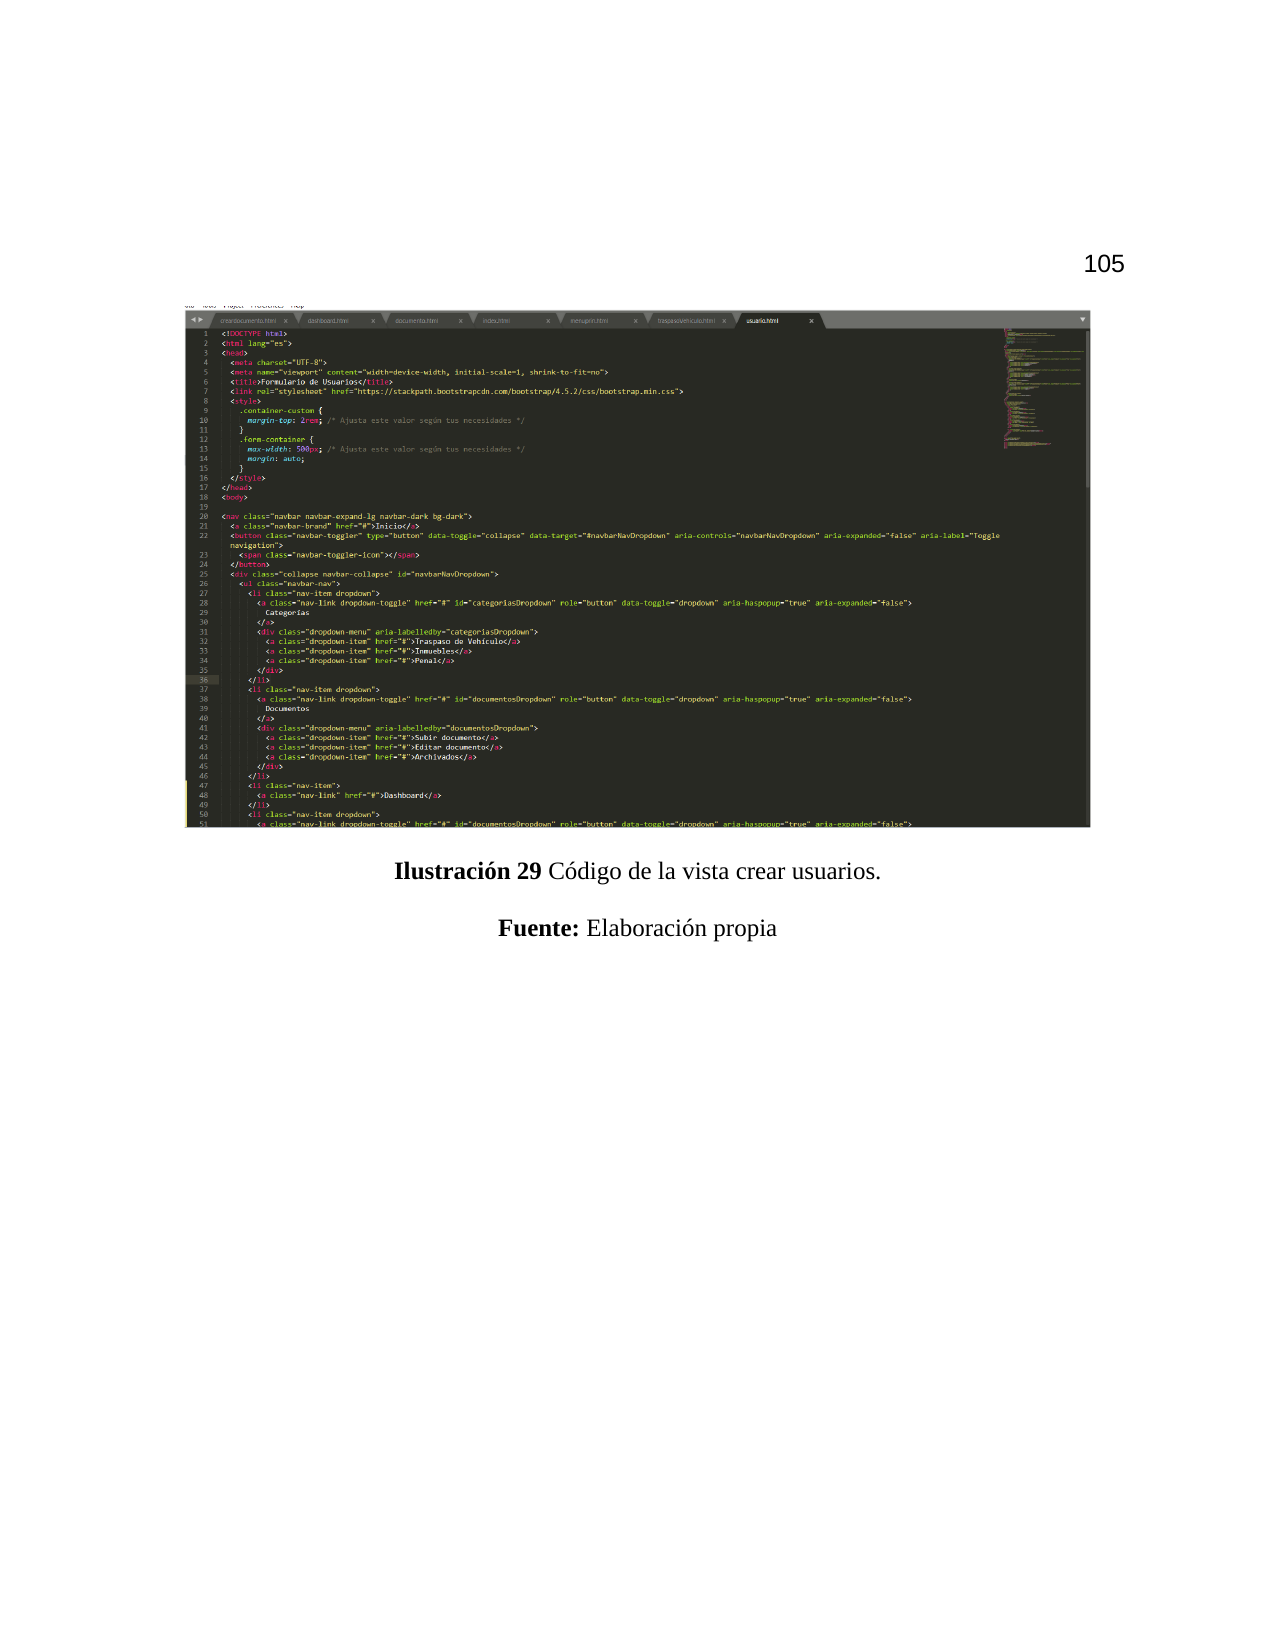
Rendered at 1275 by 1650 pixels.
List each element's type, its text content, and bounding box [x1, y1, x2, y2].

text Ilustración 29 Código de la vista crear usuarios. [150, 856, 1125, 885]
text Fuente: Elaboración propia [150, 913, 1125, 942]
picture [184, 306, 1091, 828]
